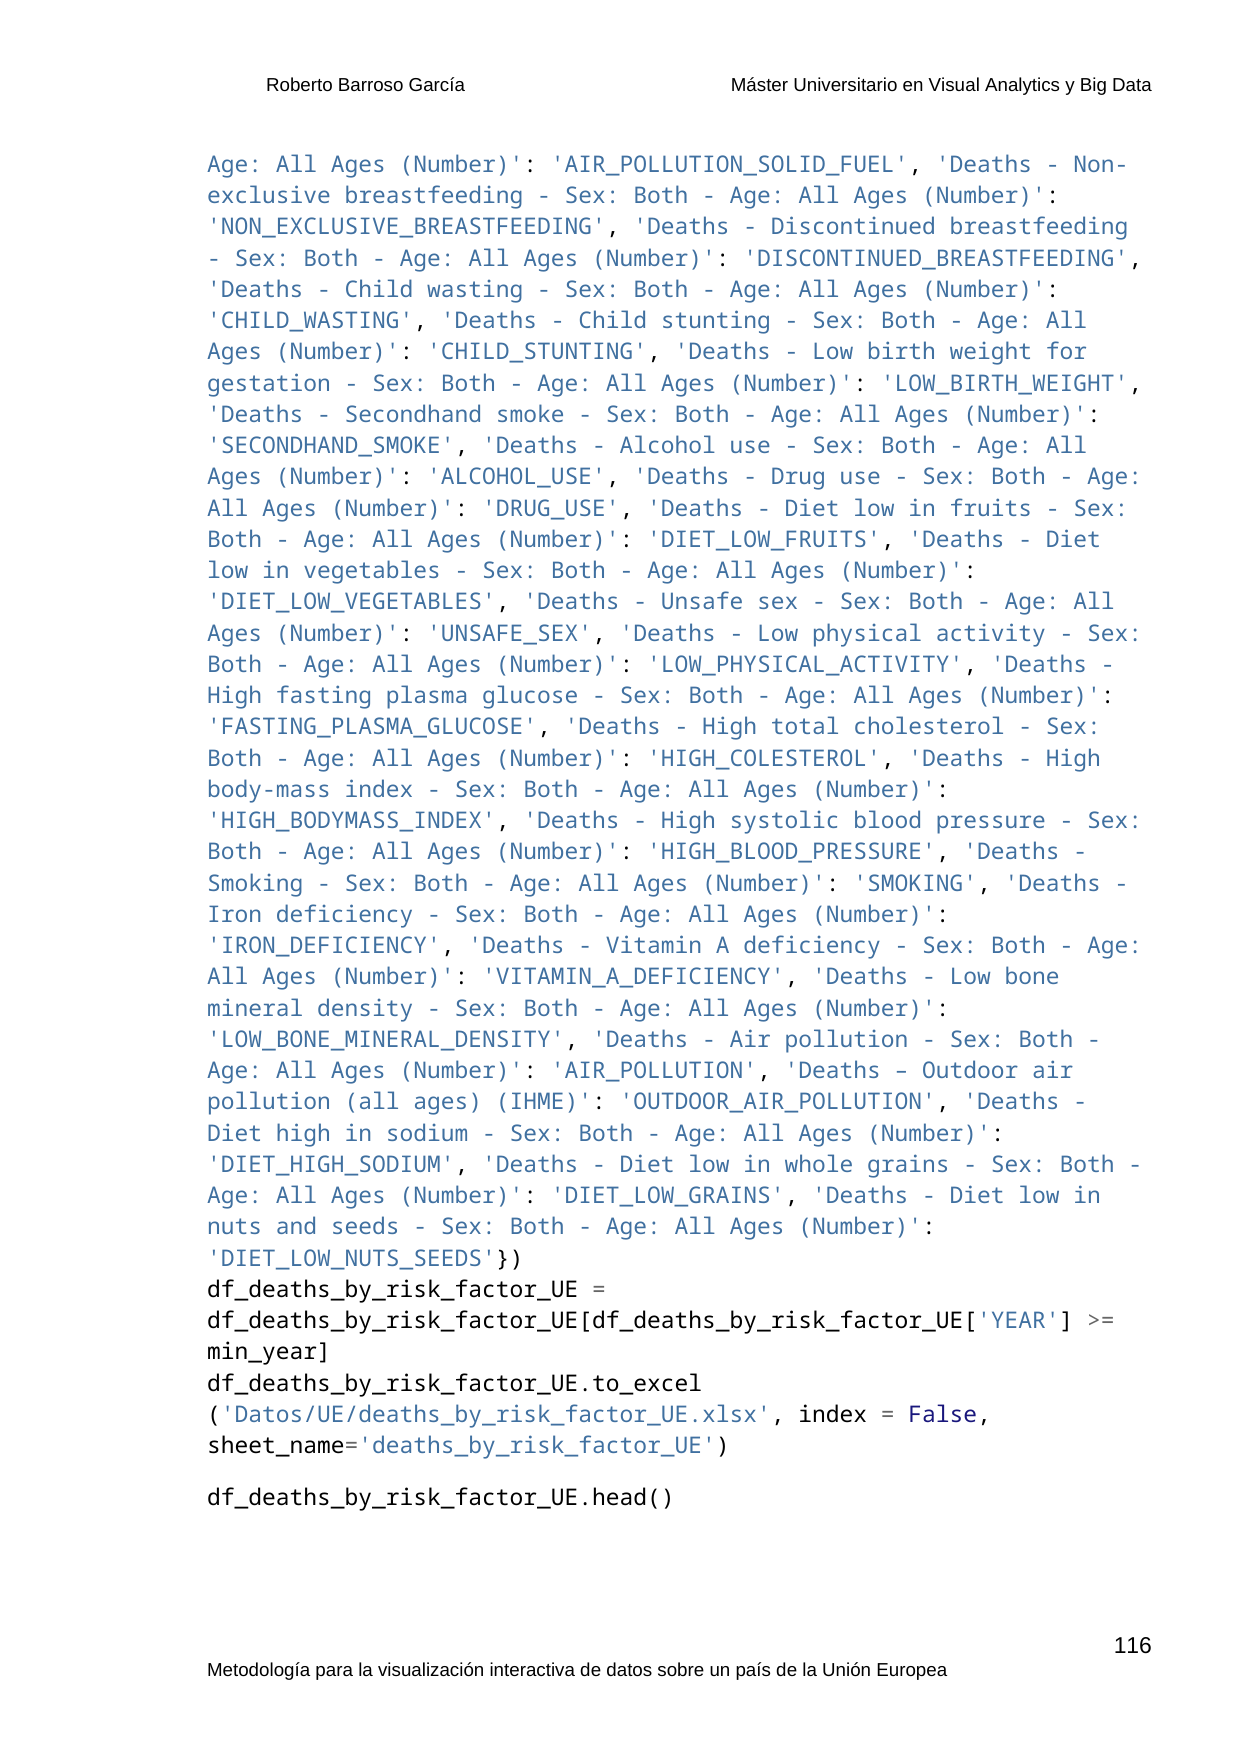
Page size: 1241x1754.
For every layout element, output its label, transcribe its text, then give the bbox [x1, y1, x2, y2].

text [207, 148, 1152, 1460]
text df_deaths_by_risk_factor_UE.head() [207, 1481, 1152, 1512]
